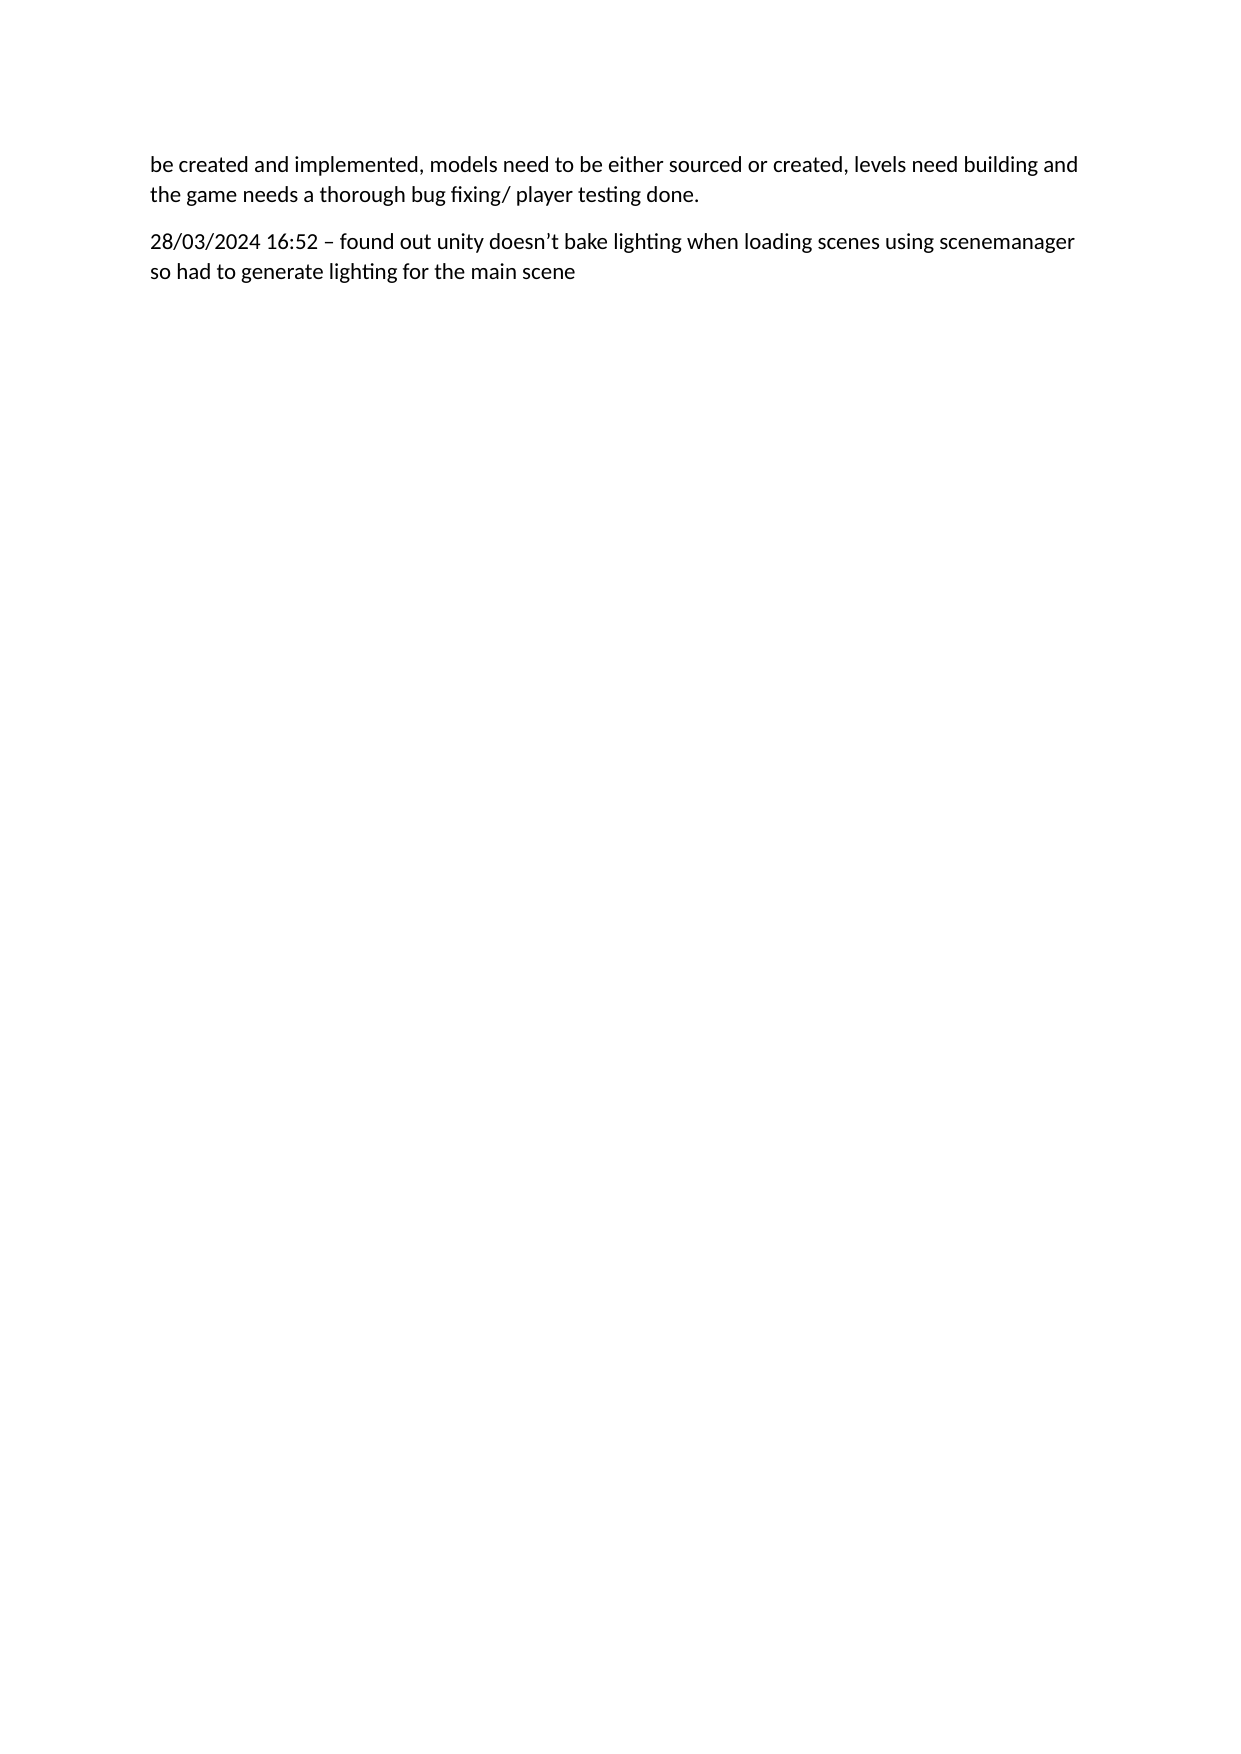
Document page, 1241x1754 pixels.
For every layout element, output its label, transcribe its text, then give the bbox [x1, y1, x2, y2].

text 28/03/2024 16:52 – found out unity doesn’t bake lighting when loading scenes using scenemanager so had to generate lighting for the main scene [150, 227, 1090, 285]
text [150, 150, 1090, 208]
